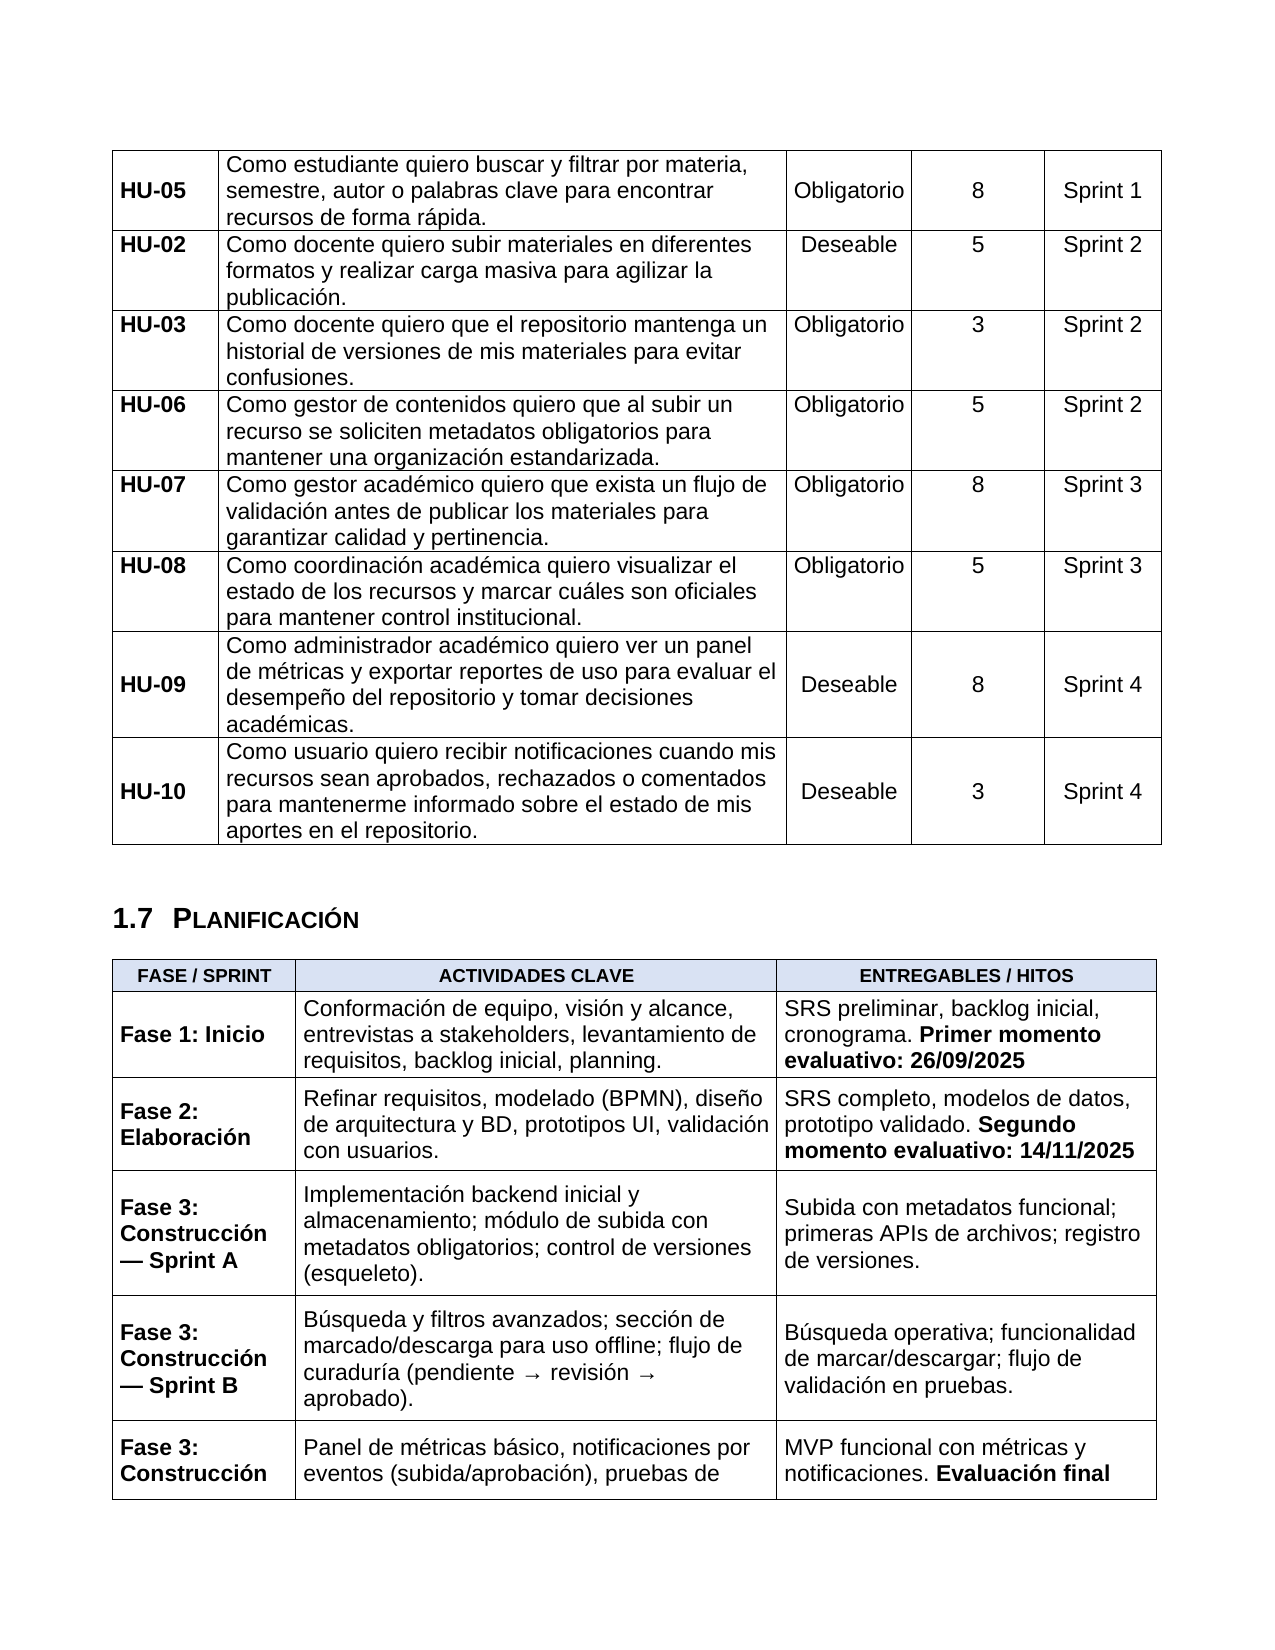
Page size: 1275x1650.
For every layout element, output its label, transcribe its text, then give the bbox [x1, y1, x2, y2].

table_cell SRS preliminar, backlog inicial, cronograma. Primer momento evaluativo: 26/09/2025 [777, 992, 1156, 1077]
table_cell 5 [912, 552, 1044, 631]
table_cell Fase 2: Elaboración [113, 1078, 295, 1170]
table_cell Como gestor de contenidos quiero que al subir un recurso se soliciten metadatos obligatorios para mantener una organización estandarizada. [219, 391, 786, 470]
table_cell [113, 1421, 295, 1499]
table_cell 3 [912, 738, 1044, 843]
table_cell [296, 1421, 776, 1499]
table_cell Sprint 1 [1045, 151, 1161, 230]
table_cell Como docente quiero subir materiales en diferentes formatos y realizar carga masiva para agilizar la publicación. [219, 231, 786, 310]
table_cell Subida con metadatos funcional; primeras APIs de archivos; registro de versiones. [777, 1171, 1156, 1295]
subtitle Planificación [112, 901, 1162, 934]
table_cell 3 [912, 311, 1044, 390]
table_cell SRS completo, modelos de datos, prototipo validado. Segundo momento evaluativo: 14/11/2025 [777, 1078, 1156, 1170]
table_cell Conformación de equipo, visión y alcance, entrevistas a stakeholders, levantamiento de requisitos, backlog inicial, planning. [296, 992, 776, 1077]
table_cell 8 [912, 632, 1044, 737]
table_cell 5 [912, 231, 1044, 310]
table_cell Búsqueda operativa; funcionalidad de marcar/descargar; flujo de validación en pruebas. [777, 1296, 1156, 1420]
table_cell Fase 3: Construcción — Sprint B [113, 1296, 295, 1420]
table_cell 5 [912, 391, 1044, 470]
table_cell Como estudiante quiero buscar y filtrar por materia, semestre, autor o palabras clave para encontrar recursos de forma rápida. [219, 151, 786, 230]
table_cell Sprint 4 [1045, 738, 1161, 843]
table_header FASE / SPRINT [113, 960, 295, 991]
table_cell Sprint 2 [1045, 311, 1161, 390]
table_cell HU-10 [113, 738, 218, 843]
table_cell Fase 1: Inicio [113, 992, 295, 1077]
table_cell Sprint 3 [1045, 471, 1161, 551]
table_cell Como usuario quiero recibir notificaciones cuando mis recursos sean aprobados, rechazados o comentados para mantenerme informado sobre el estado de mis aportes en el repositorio. [219, 738, 786, 843]
table_cell Obligatorio [787, 151, 911, 230]
table_cell Sprint 2 [1045, 391, 1161, 470]
table_cell HU-07 [113, 471, 218, 551]
table_cell Sprint 3 [1045, 552, 1161, 631]
table_cell Sprint 2 [1045, 231, 1161, 310]
table_cell Obligatorio [787, 552, 911, 631]
table_cell HU-02 [113, 231, 218, 310]
table_cell 8 [912, 151, 1044, 230]
table_cell HU-06 [113, 391, 218, 470]
table_cell Obligatorio [787, 391, 911, 470]
table_cell Implementación backend inicial y almacenamiento; módulo de subida con metadatos obligatorios; control de versiones (esqueleto). [296, 1171, 776, 1295]
table_cell HU-05 [113, 151, 218, 230]
table_cell HU-03 [113, 311, 218, 390]
table_header ENTREGABLES / HITOS [777, 960, 1156, 991]
table_cell Obligatorio [787, 471, 911, 551]
table_cell HU-08 [113, 552, 218, 631]
table_cell 8 [912, 471, 1044, 551]
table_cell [777, 1421, 1156, 1499]
table_cell Deseable [787, 632, 911, 737]
table_cell Refinar requisitos, modelado (BPMN), diseño de arquitectura y BD, prototipos UI, validación con usuarios. [296, 1078, 776, 1170]
table_cell Como administrador académico quiero ver un panel de métricas y exportar reportes de uso para evaluar el desempeño del repositorio y tomar decisiones académicas. [219, 632, 786, 737]
table_cell Sprint 4 [1045, 632, 1161, 737]
table_cell Obligatorio [787, 311, 911, 390]
table_cell HU-09 [113, 632, 218, 737]
table_cell Fase 3: Construcción — Sprint A [113, 1171, 295, 1295]
table_header ACTIVIDADES CLAVE [296, 960, 776, 991]
table_cell Como docente quiero que el repositorio mantenga un historial de versiones de mis materiales para evitar confusiones. [219, 311, 786, 390]
table_cell Deseable [787, 231, 911, 310]
table_cell Búsqueda y filtros avanzados; sección de marcado/descarga para uso offline; flujo de curaduría (pendiente → revisión → aprobado). [296, 1296, 776, 1420]
table_cell Como gestor académico quiero que exista un flujo de validación antes de publicar los materiales para garantizar calidad y pertinencia. [219, 471, 786, 551]
table_cell Deseable [787, 738, 911, 843]
table_cell Como coordinación académica quiero visualizar el estado de los recursos y marcar cuáles son oficiales para mantener control institucional. [219, 552, 786, 631]
